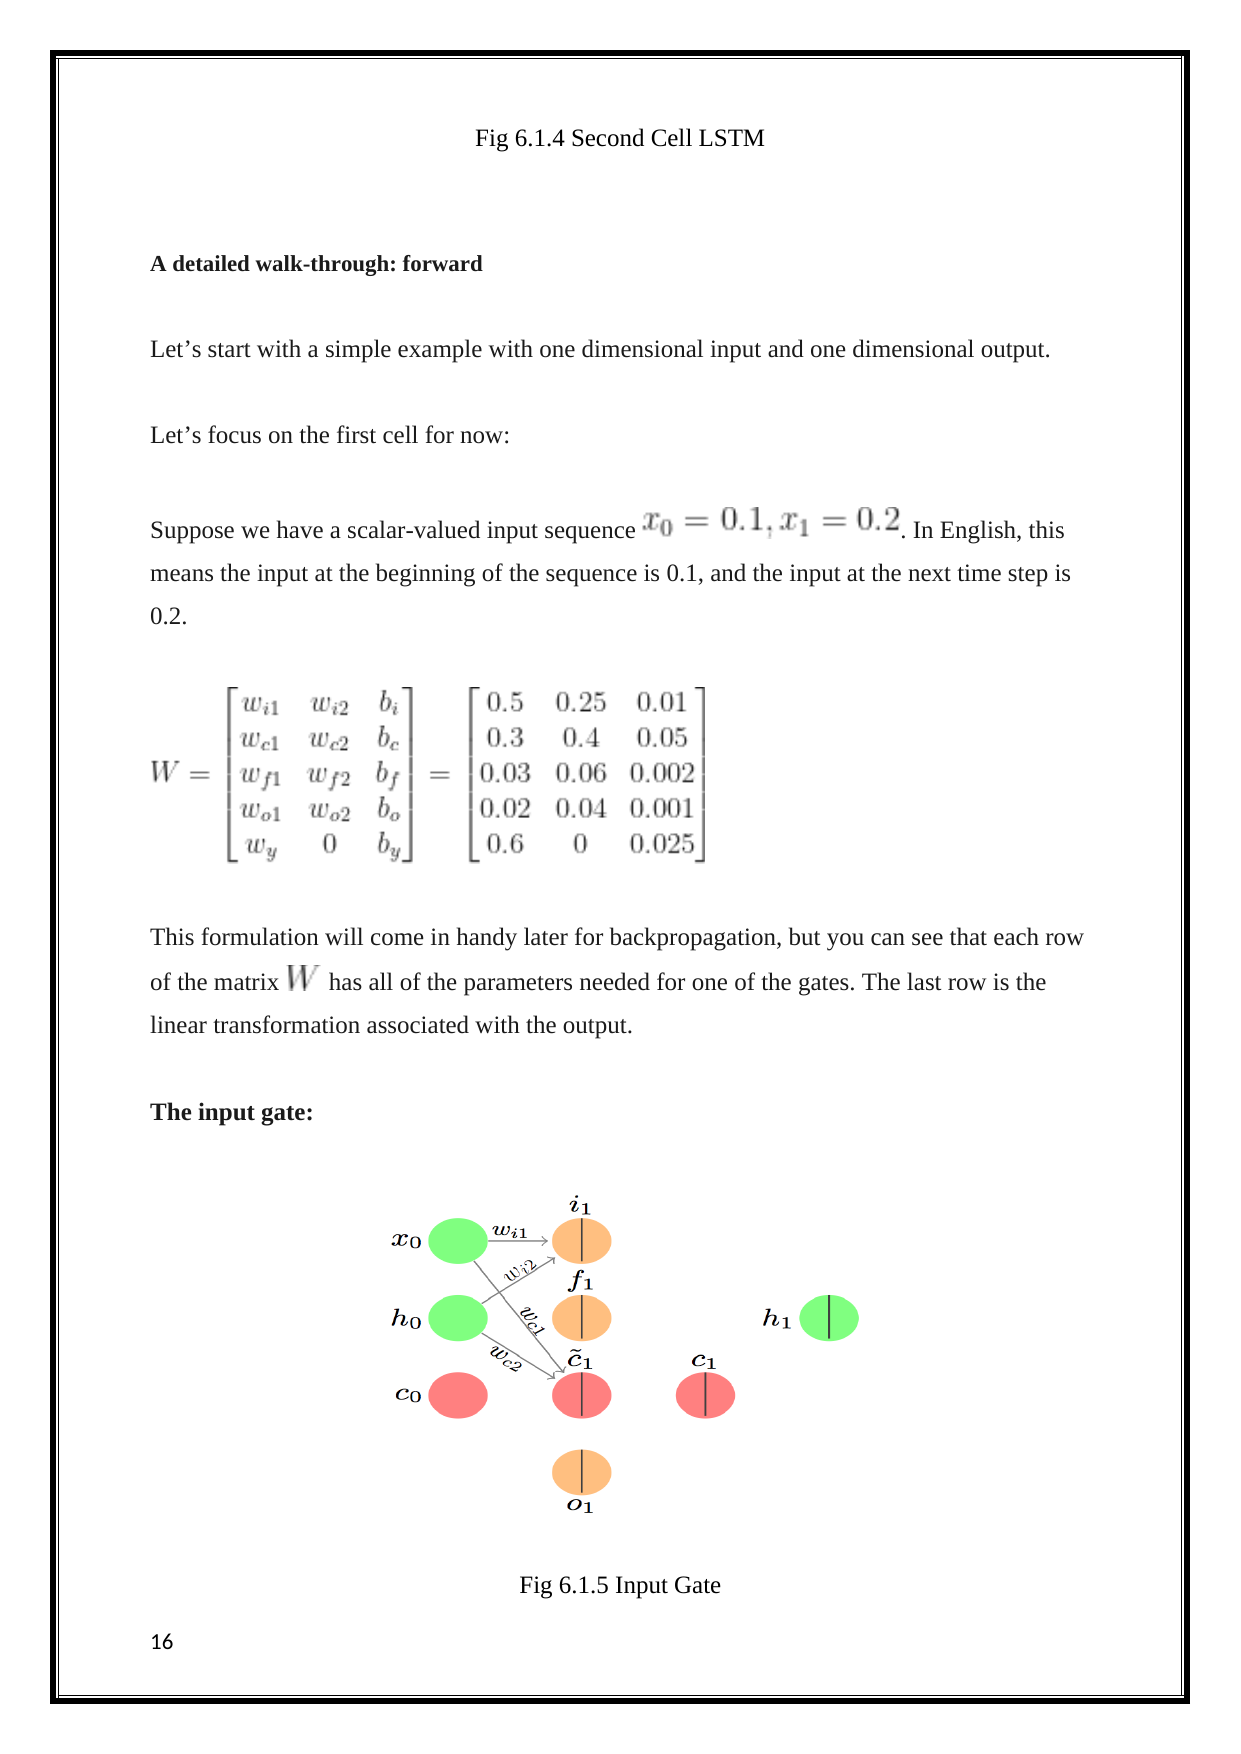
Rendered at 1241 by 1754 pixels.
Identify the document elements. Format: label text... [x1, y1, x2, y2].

text Fig 6.1.5 Input Gate [150, 1570, 1090, 1599]
picture [150, 687, 705, 864]
text Suppose we have a scalar-valued input sequence . In English, this means the input at the beginning of the sequence is 0.1, and the input at the next time step is 0.2. [150, 507, 1090, 630]
picture [365, 1184, 876, 1527]
text Let’s focus on the first cell for now: [150, 421, 1090, 449]
picture [285, 965, 323, 991]
text Fig 6.1.4 Second Cell LSTM [150, 123, 1090, 151]
text A detailed walk-through: forward [150, 251, 1090, 277]
text Let’s start with a simple example with one dimensional input and one dimensional output. [150, 334, 1090, 362]
text This formulation will come in handy later for backpropagation, but you can see that each row of the matrix has all of the parameters needed for one of the gates. The last row is the linear transformation associated with the output. [150, 922, 1090, 1039]
picture [642, 507, 901, 539]
text The input gate: [150, 1097, 1090, 1126]
